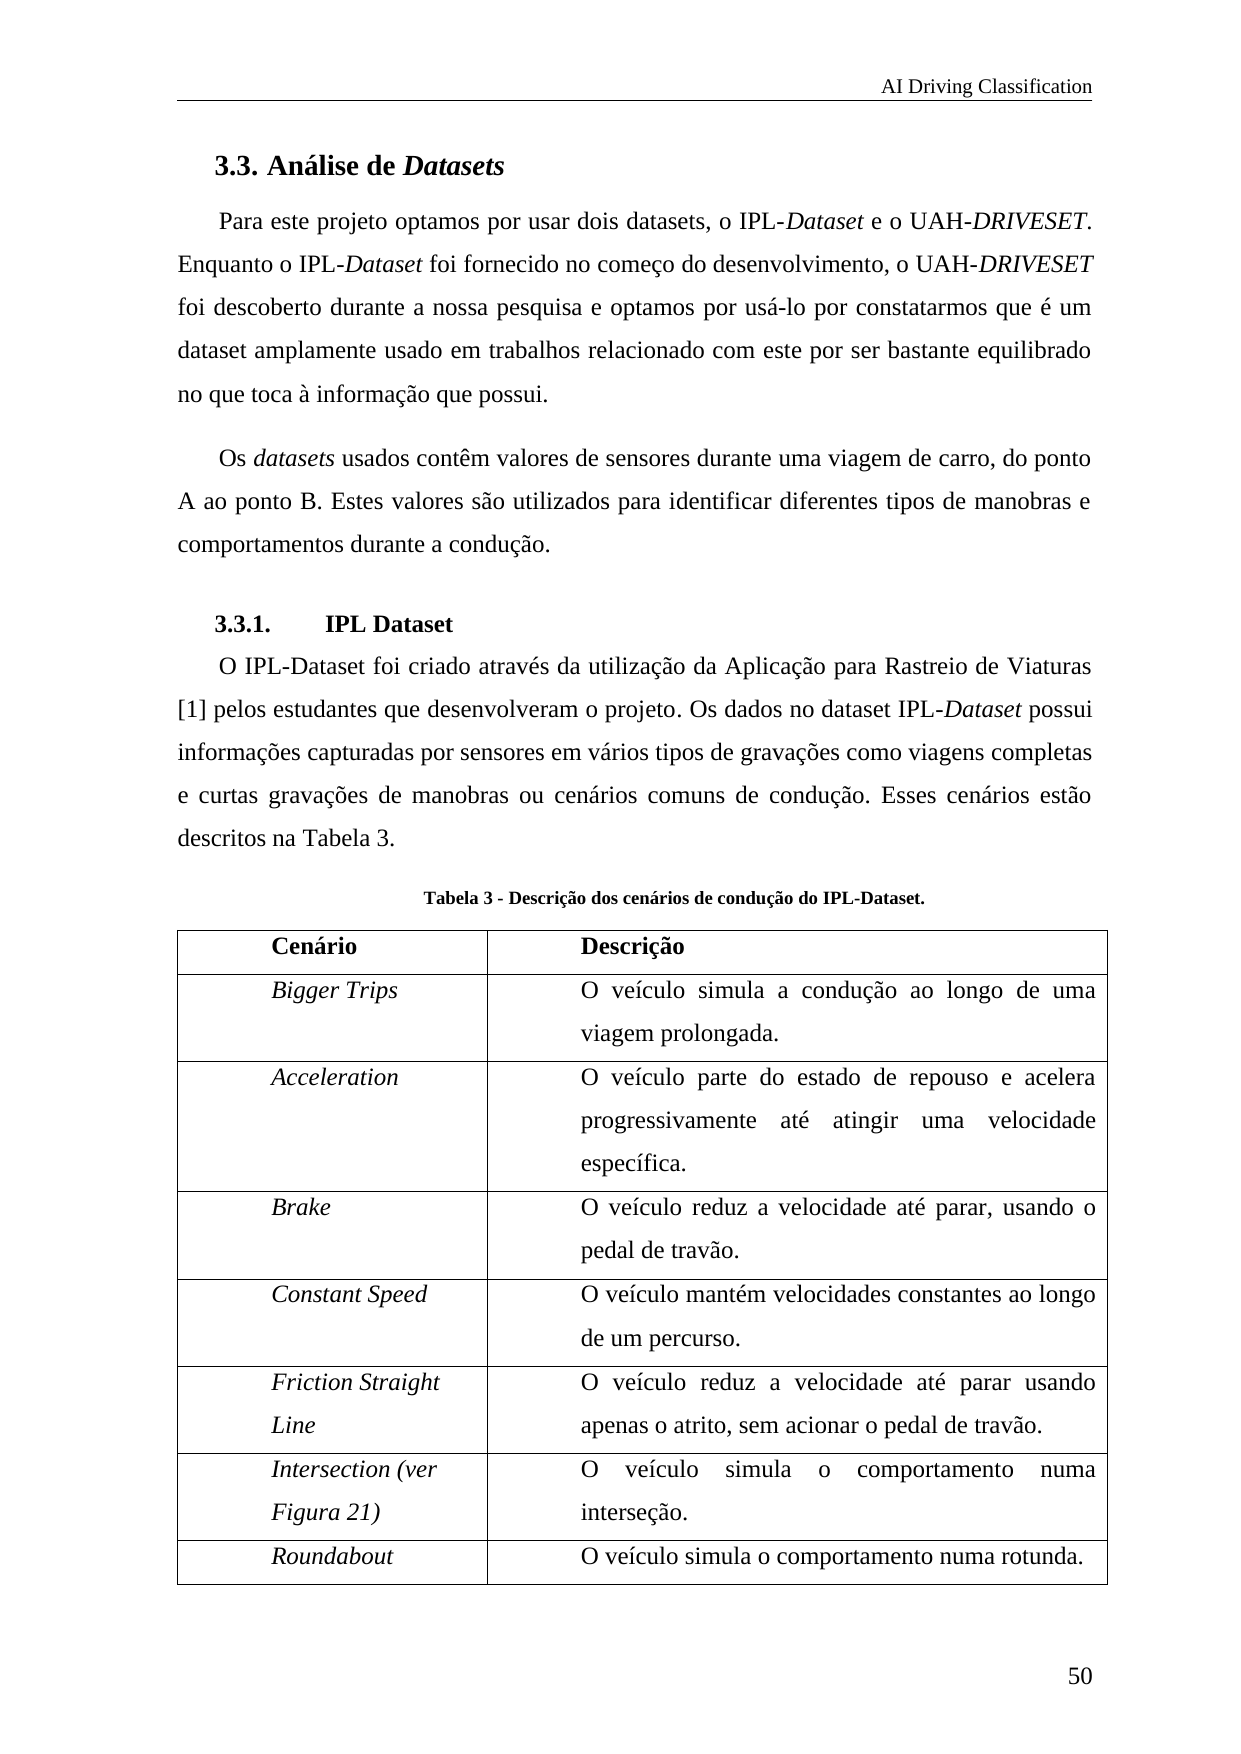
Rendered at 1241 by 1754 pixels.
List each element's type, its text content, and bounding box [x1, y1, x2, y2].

table_cell Intersection (ver Figura 21) [178, 1454, 487, 1540]
table_cell Friction Straight Line [178, 1367, 487, 1453]
text O IPL-Dataset foi criado através da utilização da Aplicação para Rastreio de Viaturas pelos estudantes que desenvolveram o projeto. Os dados no dataset IPL-Dataset possui informações capturadas por sensores em vários tipos de gravações como viagens completas e curtas gravações de manobras ou cenários comuns de condução. Esses cenários estão descritos na Tabela 3. [177, 651, 1092, 852]
table_header Cenário [178, 931, 487, 974]
table_header Descrição [488, 931, 1107, 974]
text Para este projeto optamos por usar dois datasets, o IPL-Dataset e o UAH-DRIVESET. Enquanto o IPL-Dataset foi fornecido no começo do desenvolvimento, o UAH-DRIVESET foi descoberto durante a nossa pesquisa e optamos por usá-lo por constatarmos que é um dataset amplamente usado em trabalhos relacionado com este por ser bastante equilibrado no que toca à informação que possui. [177, 206, 1092, 407]
table_cell O veículo reduz a velocidade até parar, usando o pedal de travão. [488, 1192, 1107, 1278]
table_cell O veículo simula o comportamento numa rotunda. [488, 1541, 1107, 1584]
text Tabela 3 - Descrição dos cenários de condução do IPL-Dataset. [256, 887, 1092, 909]
table_cell Roundabout [178, 1541, 487, 1584]
table_cell O veículo simula o comportamento numa interseção. [488, 1454, 1107, 1540]
table_cell O veículo simula a condução ao longo de uma viagem prolongada. [488, 975, 1107, 1061]
subtitle Análise de Datasets [214, 148, 1092, 181]
table_cell Acceleration [178, 1062, 487, 1191]
text Os datasets usados contêm valores de sensores durante uma viagem de carro, do ponto A ao ponto B. Estes valores são utilizados para identificar diferentes tipos de manobras e comportamentos durante a condução. [177, 443, 1092, 558]
table_cell Constant Speed [178, 1280, 487, 1366]
table_cell O veículo parte do estado de repouso e acelera progressivamente até atingir uma velocidade específica. [488, 1062, 1107, 1191]
table_cell O veículo mantém velocidades constantes ao longo de um percurso. [488, 1280, 1107, 1366]
subtitle IPL Dataset [214, 609, 1092, 638]
table_cell O veículo reduz a velocidade até parar usando apenas o atrito, sem acionar o pedal de travão. [488, 1367, 1107, 1453]
table_cell Brake [178, 1192, 487, 1278]
table_cell Bigger Trips [178, 975, 487, 1061]
